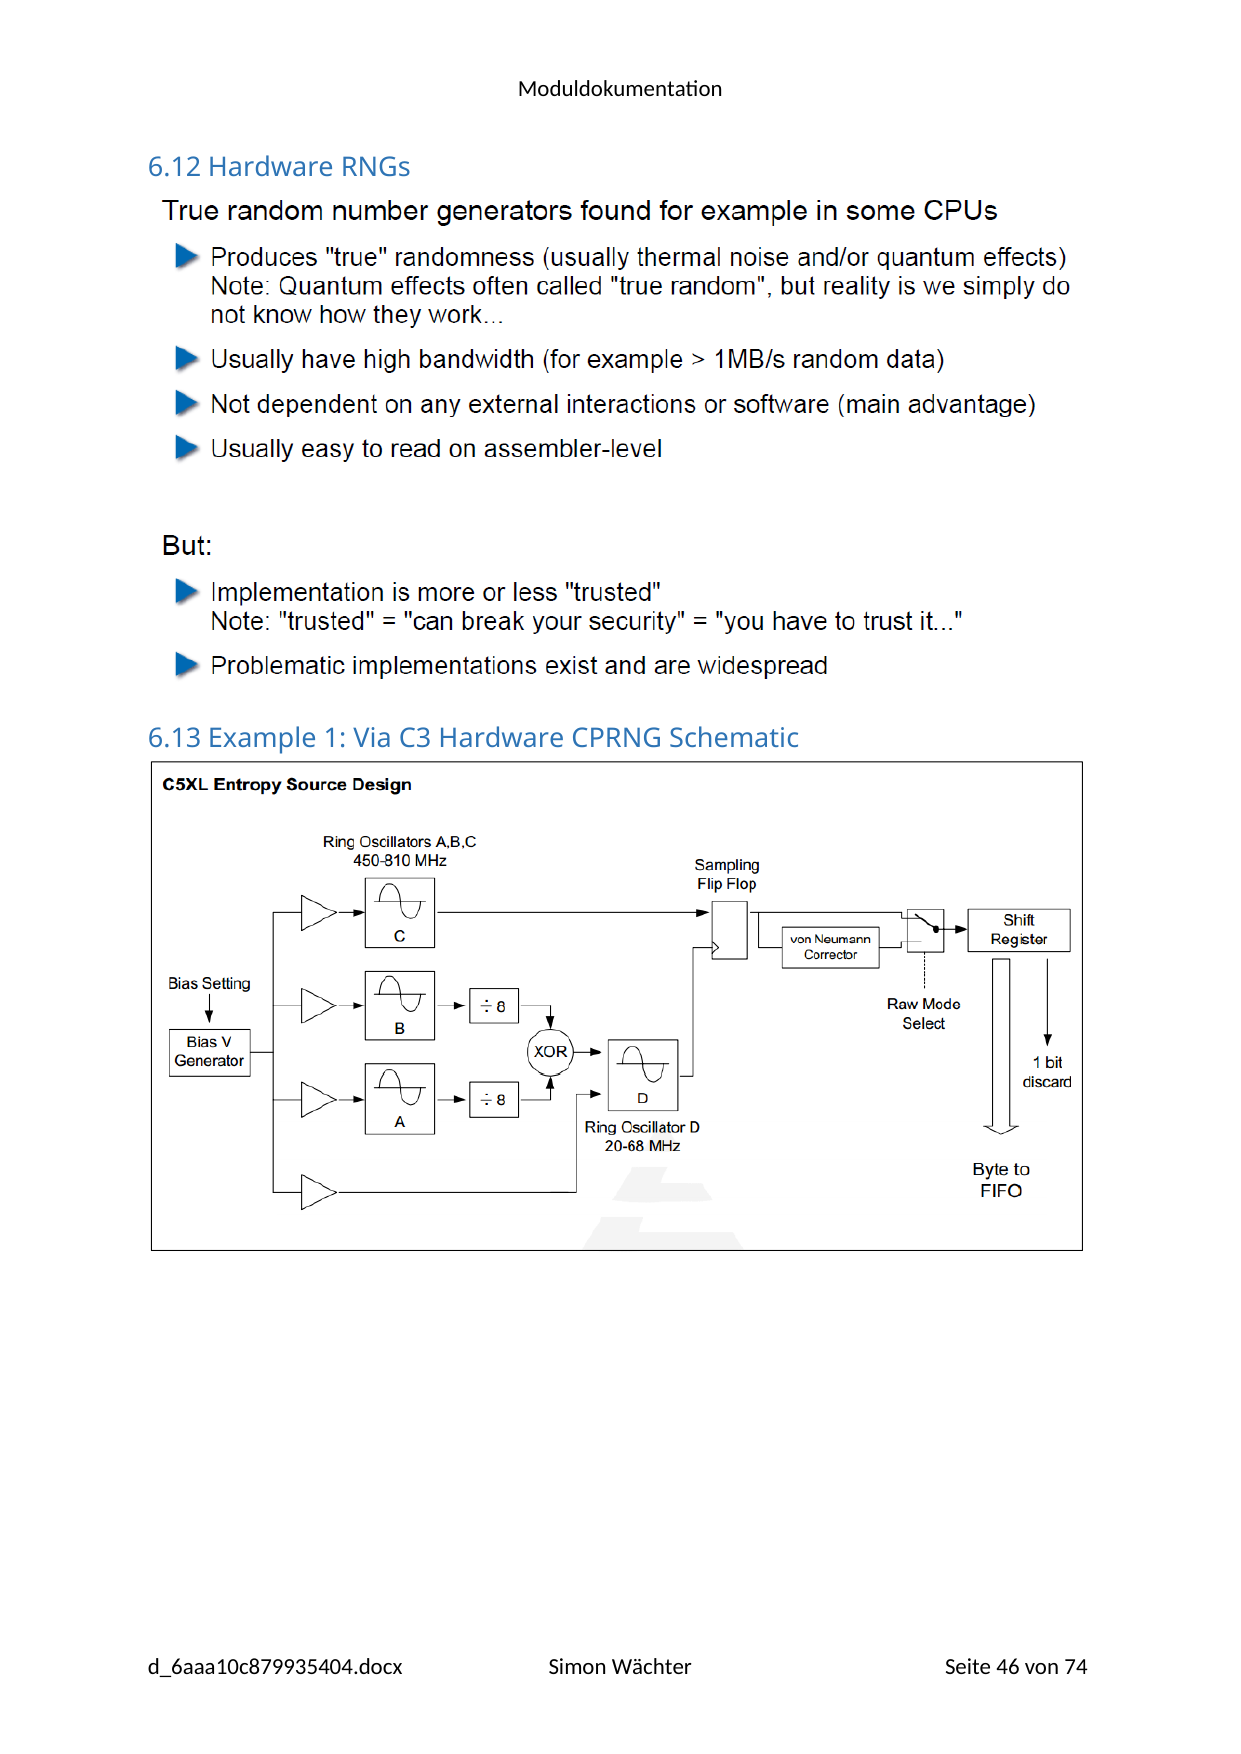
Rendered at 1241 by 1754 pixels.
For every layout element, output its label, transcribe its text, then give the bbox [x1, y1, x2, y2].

picture [147, 187, 1093, 700]
subtitle Example 1: Via C3 Hardware CPRNG Schematic [148, 718, 1093, 755]
subtitle Hardware RNGs [148, 148, 1093, 184]
picture [147, 758, 1093, 1255]
